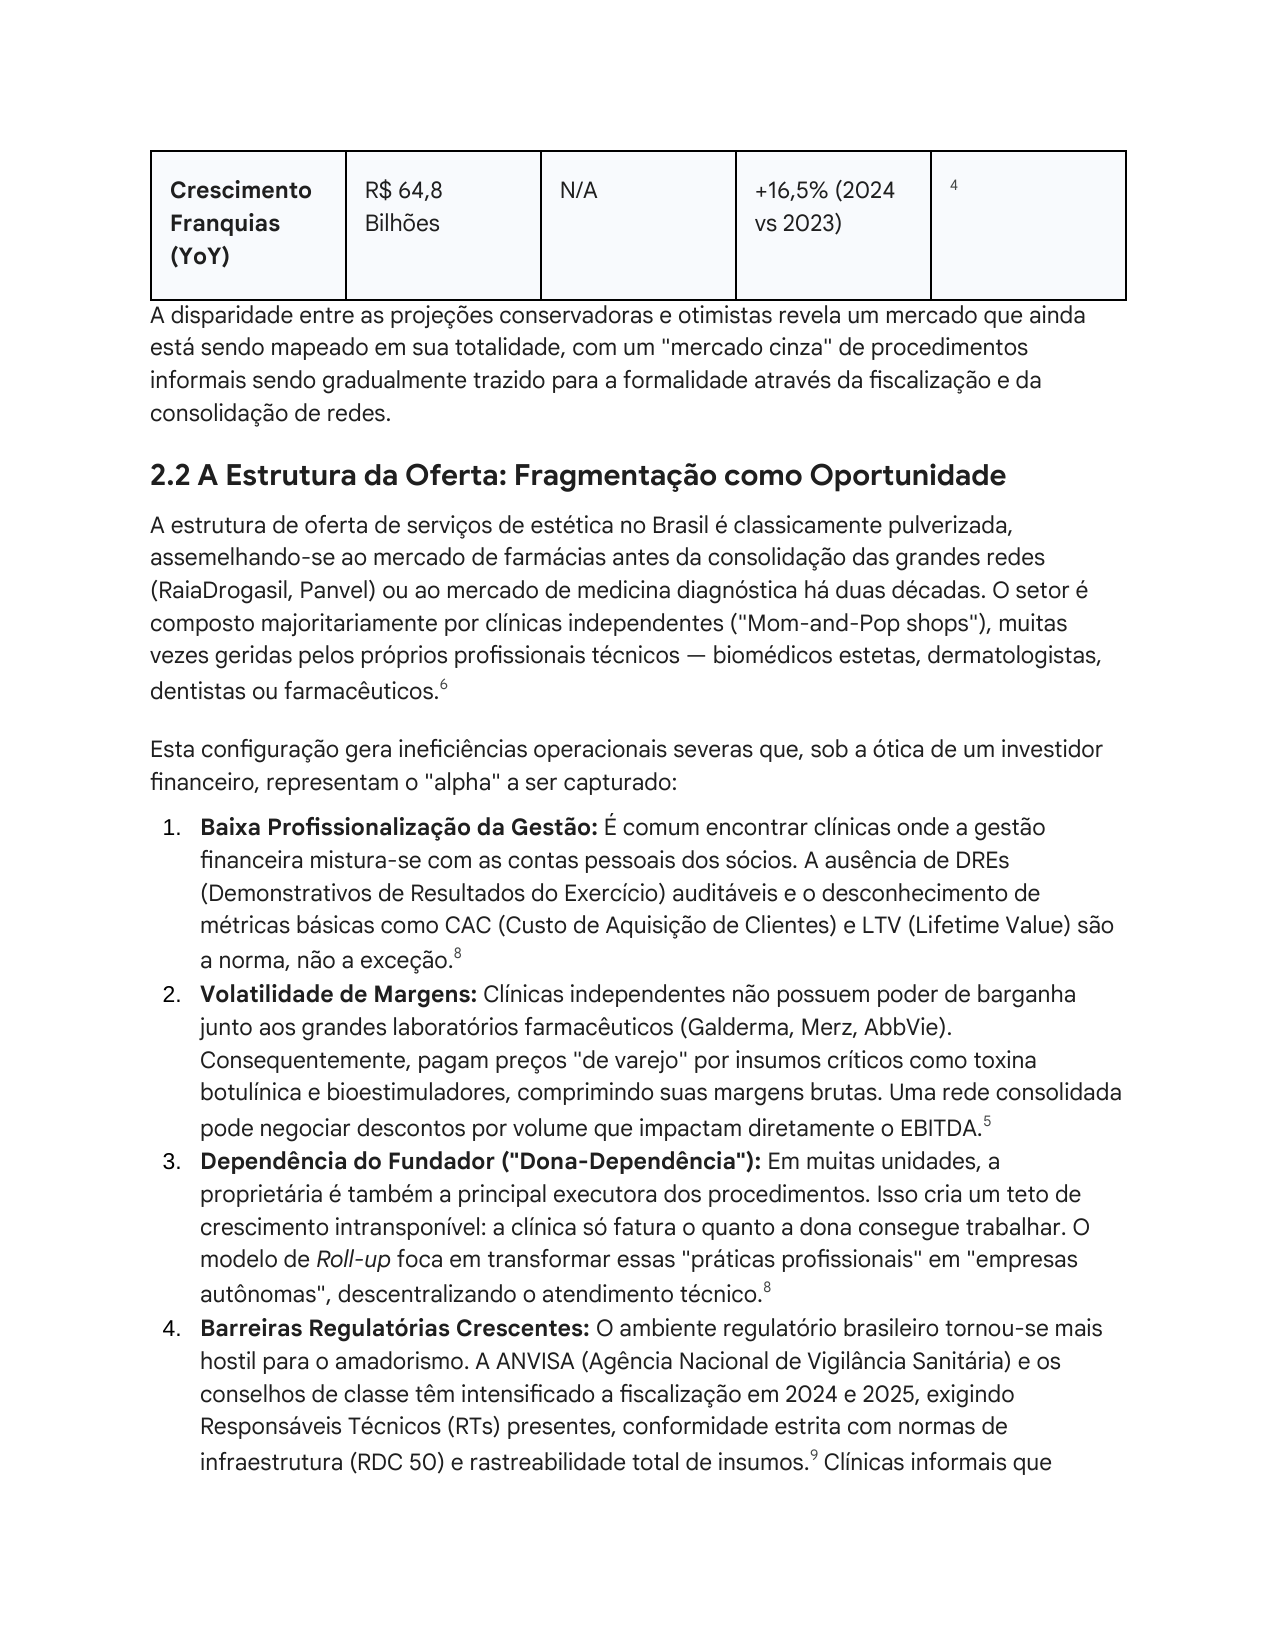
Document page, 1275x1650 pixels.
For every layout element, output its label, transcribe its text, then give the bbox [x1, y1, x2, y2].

table_cell +16,5% (2024 vs 2023) [737, 152, 930, 299]
text A estrutura de oferta de serviços de estética no Brasil é classicamente pulverizada, assemelhando-se ao mercado de farmácias antes da consolidação das grandes redes (RaiaDrogasil, Panvel) ou ao mercado de medicina diagnóstica há duas décadas. O setor é composto majoritariamente por clínicas independentes ("Mom-and-Pop shops"), muitas vezes geridas pelos próprios profissionais técnicos — biomédicos estetas, dermatologistas, dentistas ou farmacêuticos.6 [150, 511, 1125, 706]
table_cell R$ 64,8 Bilhões [347, 152, 540, 299]
table_cell N/A [542, 152, 735, 299]
text A disparidade entre as projeções conservadoras e otimistas revela um mercado que ainda está sendo mapeado em sua totalidade, com um "mercado cinza" de procedimentos informais sendo gradualmente trazido para a formalidade através da fiscalização e da consolidação de redes. [150, 301, 1125, 428]
table_cell Crescimento Franquias (YoY) [152, 152, 345, 299]
list Volatilidade de Margens: Clínicas independentes não possuem poder de barganha junto aos grandes laboratórios farmacêuticos (Galderma, Merz, AbbVie). Consequentemente, pagam preços "de varejo" por insumos críticos como toxina botulínica e bioestimuladores, comprimindo suas margens brutas. Uma rede consolidada pode negociar descontos por volume que impactam diretamente o EBITDA.5 [162, 981, 1125, 1143]
table_cell 4 [932, 152, 1125, 299]
text Esta configuração gera ineficiências operacionais severas que, sob a ótica de um investidor financeiro, representam o "alpha" a ser capturado: [150, 736, 1125, 797]
subtitle 2.2 A Estrutura da Oferta: Fragmentação como Oportunidade [150, 457, 1125, 493]
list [162, 1314, 1125, 1477]
list Dependência do Fundador ("Dona-Dependência"): Em muitas unidades, a proprietária é também a principal executora dos procedimentos. Isso cria um teto de crescimento intransponível: a clínica só fatura o quanto a dona consegue trabalhar. O modelo de Roll-up foca em transformar essas "práticas profissionais" em "empresas autônomas", descentralizando o atendimento técnico.8 [162, 1147, 1125, 1310]
list Baixa Profissionalização da Gestão: É comum encontrar clínicas onde a gestão financeira mistura-se com as contas pessoais dos sócios. A ausência de DREs (Demonstrativos de Resultados do Exercício) auditáveis e o desconhecimento de métricas básicas como CAC (Custo de Aquisição de Clientes) e LTV (Lifetime Value) são a norma, não a exceção.8 [162, 813, 1125, 976]
